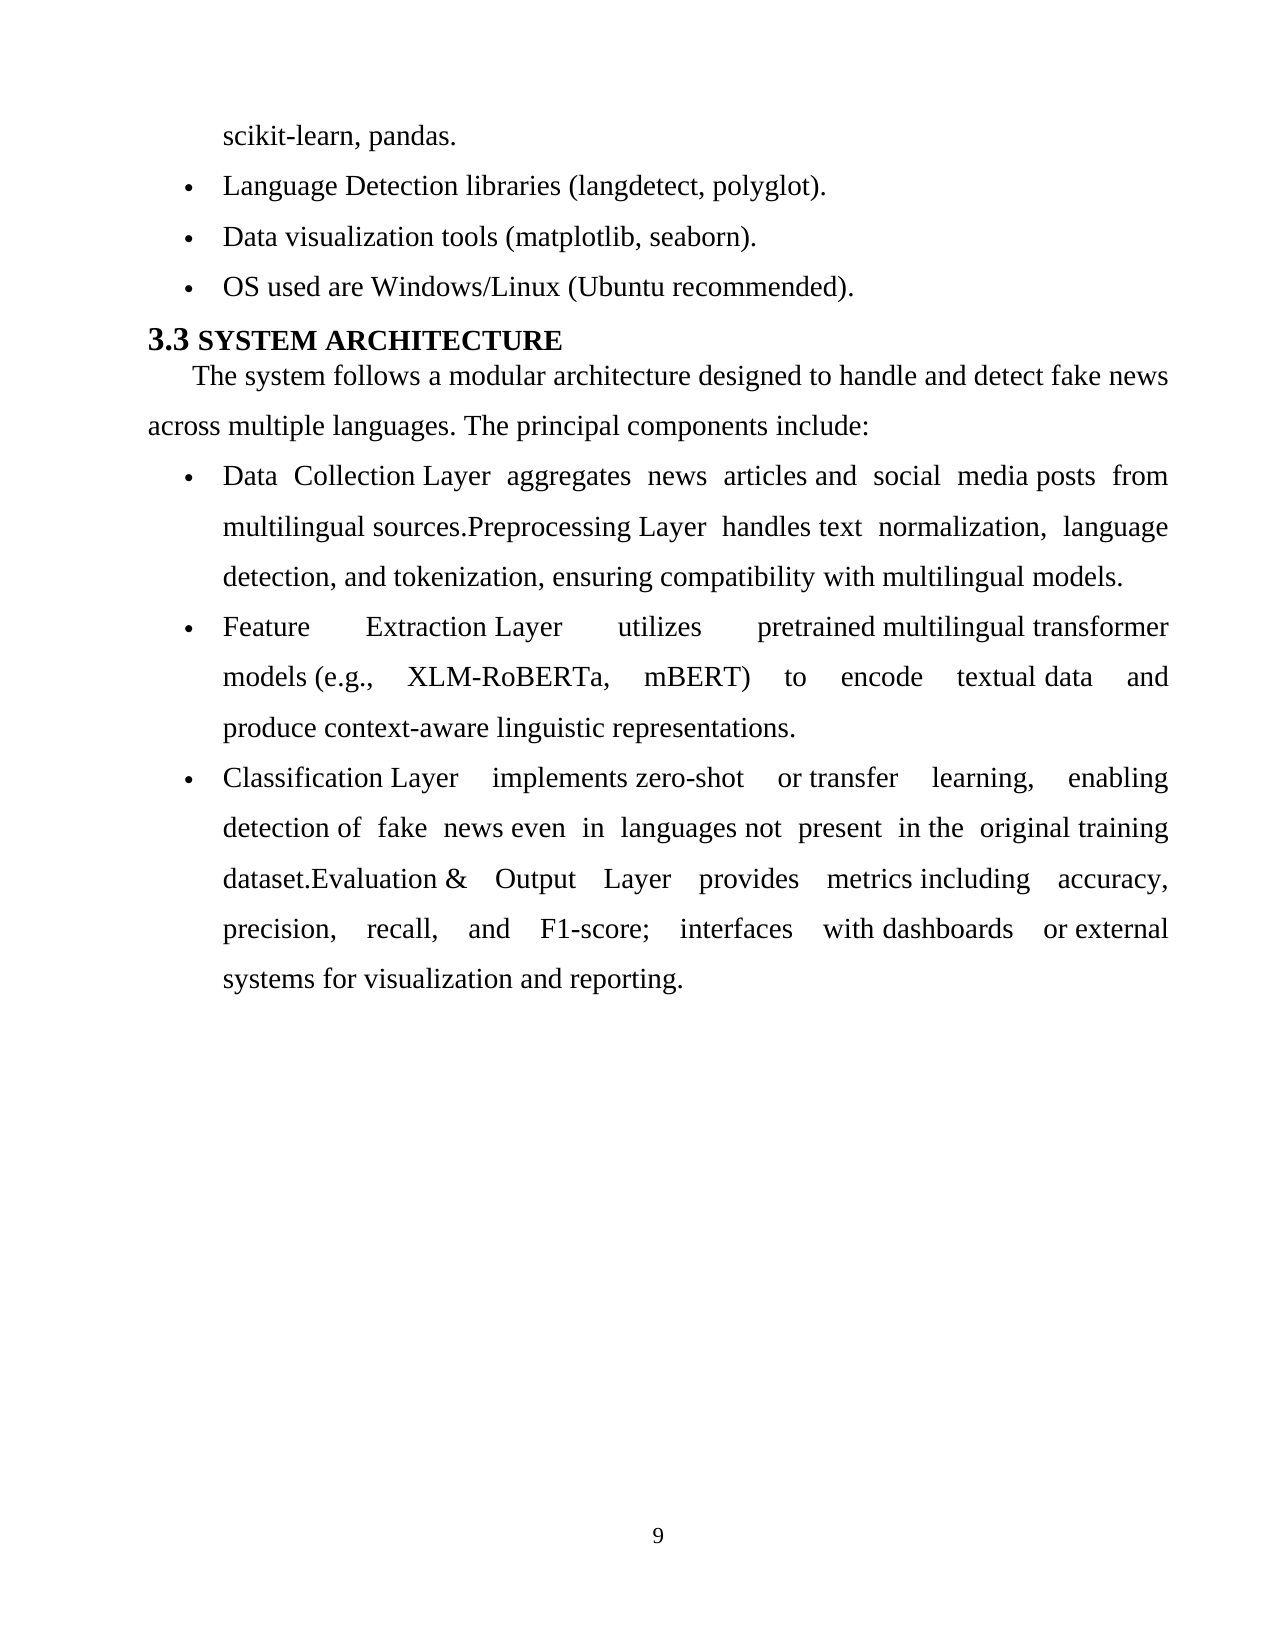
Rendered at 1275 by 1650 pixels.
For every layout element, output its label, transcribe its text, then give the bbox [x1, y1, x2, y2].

list Data Collection Layer aggregates news articles and social media posts from multilingual sources.Preprocessing Layer handles text normalization, language detection, and tokenization, ensuring compatibility with multilingual models. [185, 458, 1169, 592]
list OS used are Windows/Linux (Ubuntu recommended). [185, 269, 1169, 303]
list Data visualization tools (matplotlib, seaborn). [185, 219, 1169, 252]
text 3.3 SYSTEM ARCHITECTURE [148, 319, 1169, 358]
list Language Detection libraries (langdetect, polyglot). [185, 168, 1169, 202]
text The system follows a modular architecture designed to handle and detect fake news across multiple languages. The principal components include: [148, 358, 1169, 442]
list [185, 118, 1169, 152]
list Feature Extraction Layer utilizes pretrained multilingual transformer models (e.g., XLM-RoBERTa, mBERT) to encode textual data and produce context-aware linguistic representations. [185, 609, 1169, 743]
list Classification Layer implements zero-shot or transfer learning, enabling detection of fake news even in languages not present in the original training dataset.Evaluation & Output Layer provides metrics including accuracy, precision, recall, and F1-score; interfaces with dashboards or external systems for visualization and reporting. [185, 760, 1169, 995]
